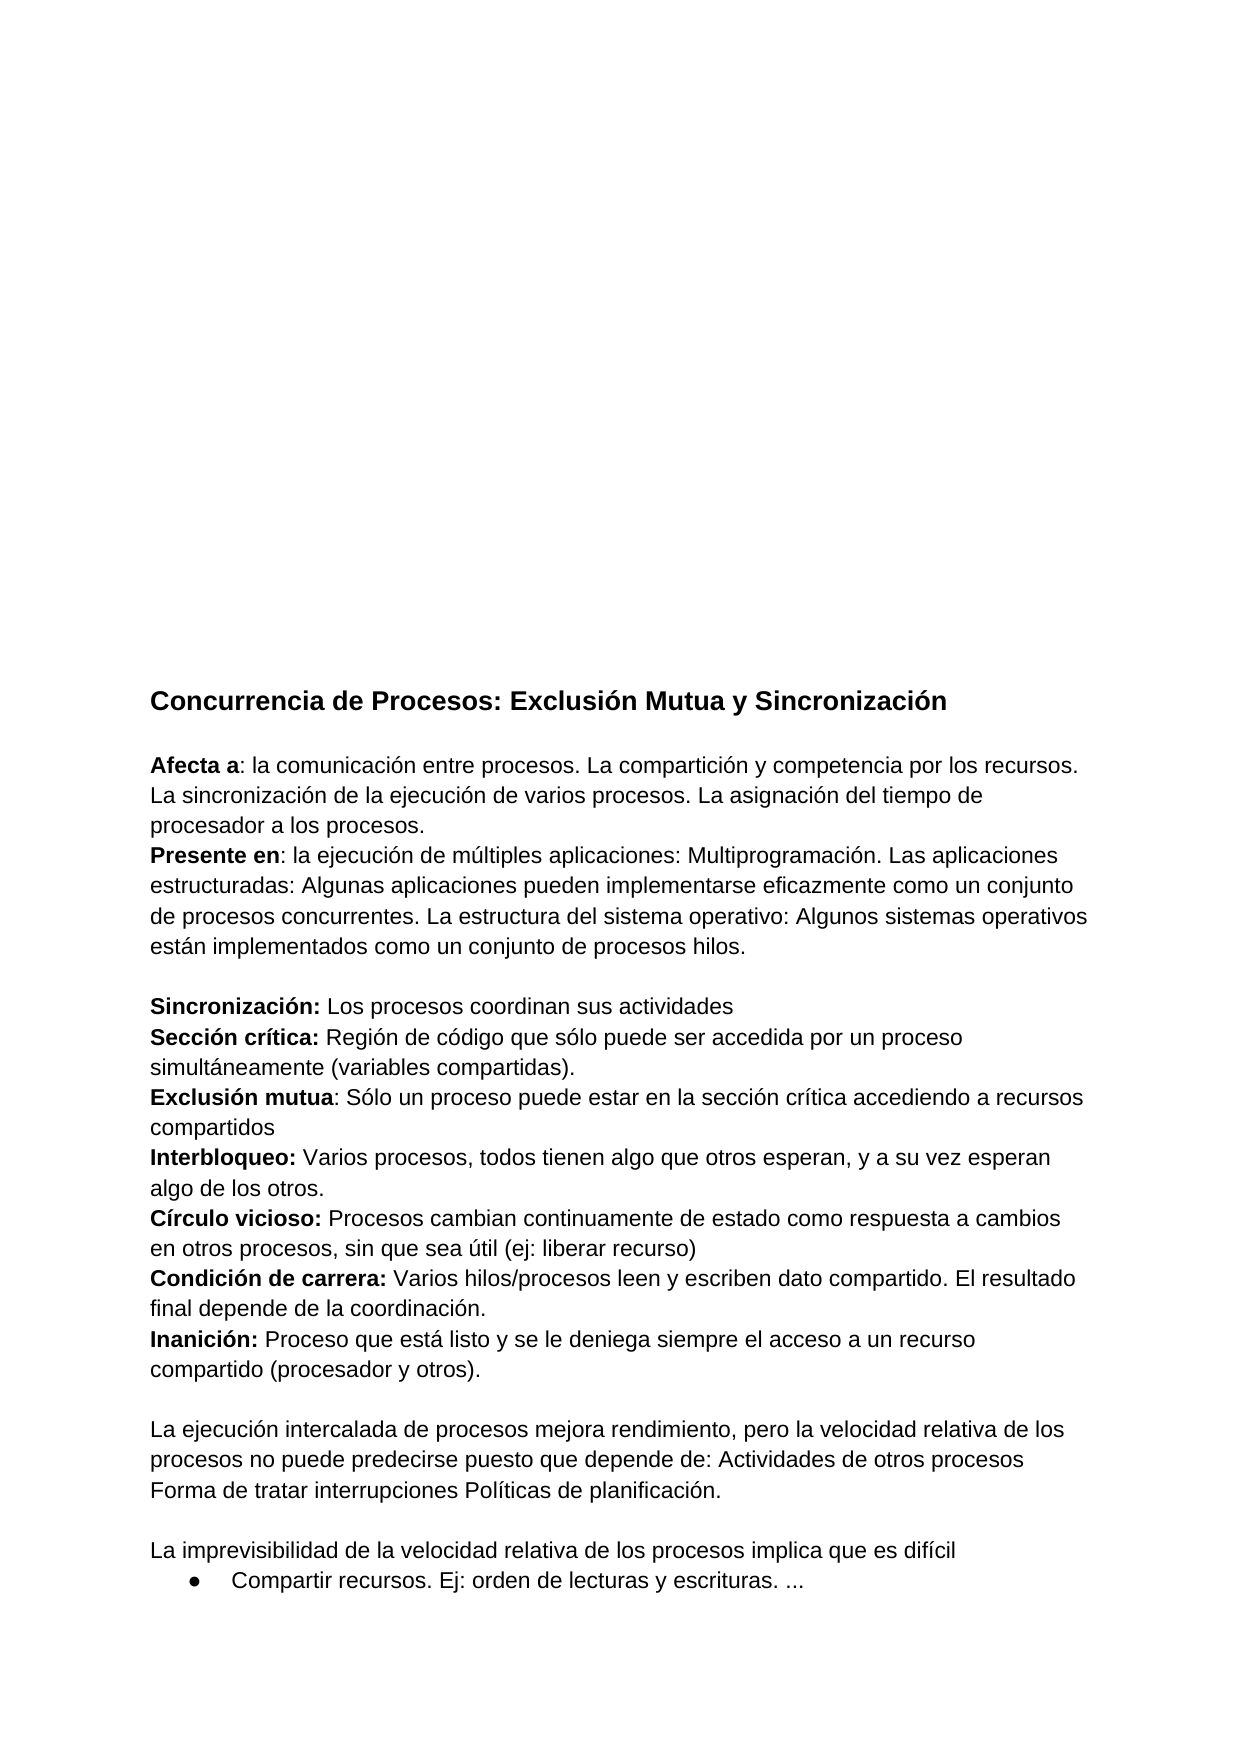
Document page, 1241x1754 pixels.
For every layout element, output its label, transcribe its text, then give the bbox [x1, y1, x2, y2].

text Inanición: Proceso que está listo y se le deniega siempre el acceso a un recurso compartido (procesador y otros). [150, 1326, 1090, 1382]
text Exclusión mutua: Sólo un proceso puede estar en la sección crítica accediendo a recursos compartidos [150, 1084, 1090, 1140]
text Sección crítica: Región de código que sólo puede ser accedida por un proceso simultáneamente (variables compartidas). [150, 1023, 1090, 1080]
text Círculo vicioso: Procesos cambian continuamente de estado como respuesta a cambios en otros procesos, sin que sea útil (ej: liberar recurso) [150, 1205, 1090, 1261]
text Presente en: la ejecución de múltiples aplicaciones: Multiprogramación. Las aplicaciones estructuradas: Algunas aplicaciones pueden implementarse eficazmente como un conjunto de procesos concurrentes. La estructura del sistema operativo: Algunos sistemas operativos están implementados como un conjunto de procesos hilos. [150, 842, 1090, 959]
text Interbloqueo: Varios procesos, todos tienen algo que otros esperan, y a su vez esperan algo de los otros. [150, 1144, 1090, 1201]
text Condición de carrera: Varios hilos/procesos leen y escriben dato compartido. El resultado final depende de la coordinación. [150, 1265, 1090, 1322]
text La imprevisibilidad de la velocidad relativa de los procesos implica que es difícil [150, 1537, 1090, 1563]
text Afecta a: la comunicación entre procesos. La compartición y competencia por los recursos. La sincronización de la ejecución de varios procesos. La asignación del tiempo de procesador a los procesos. [150, 752, 1090, 838]
text Concurrencia de Procesos: Exclusión Mutua y Sincronización [150, 685, 1090, 717]
text Sincronización: Los procesos coordinan sus actividades [150, 993, 1090, 1019]
text La ejecución intercalada de procesos mejora rendimiento, pero la velocidad relativa de los procesos no puede predecirse puesto que depende de: Actividades de otros procesos Forma de tratar interrupciones Políticas de planificación. [150, 1416, 1090, 1503]
list Compartir recursos. Ej: orden de lecturas y escrituras. ... [187, 1567, 1090, 1593]
